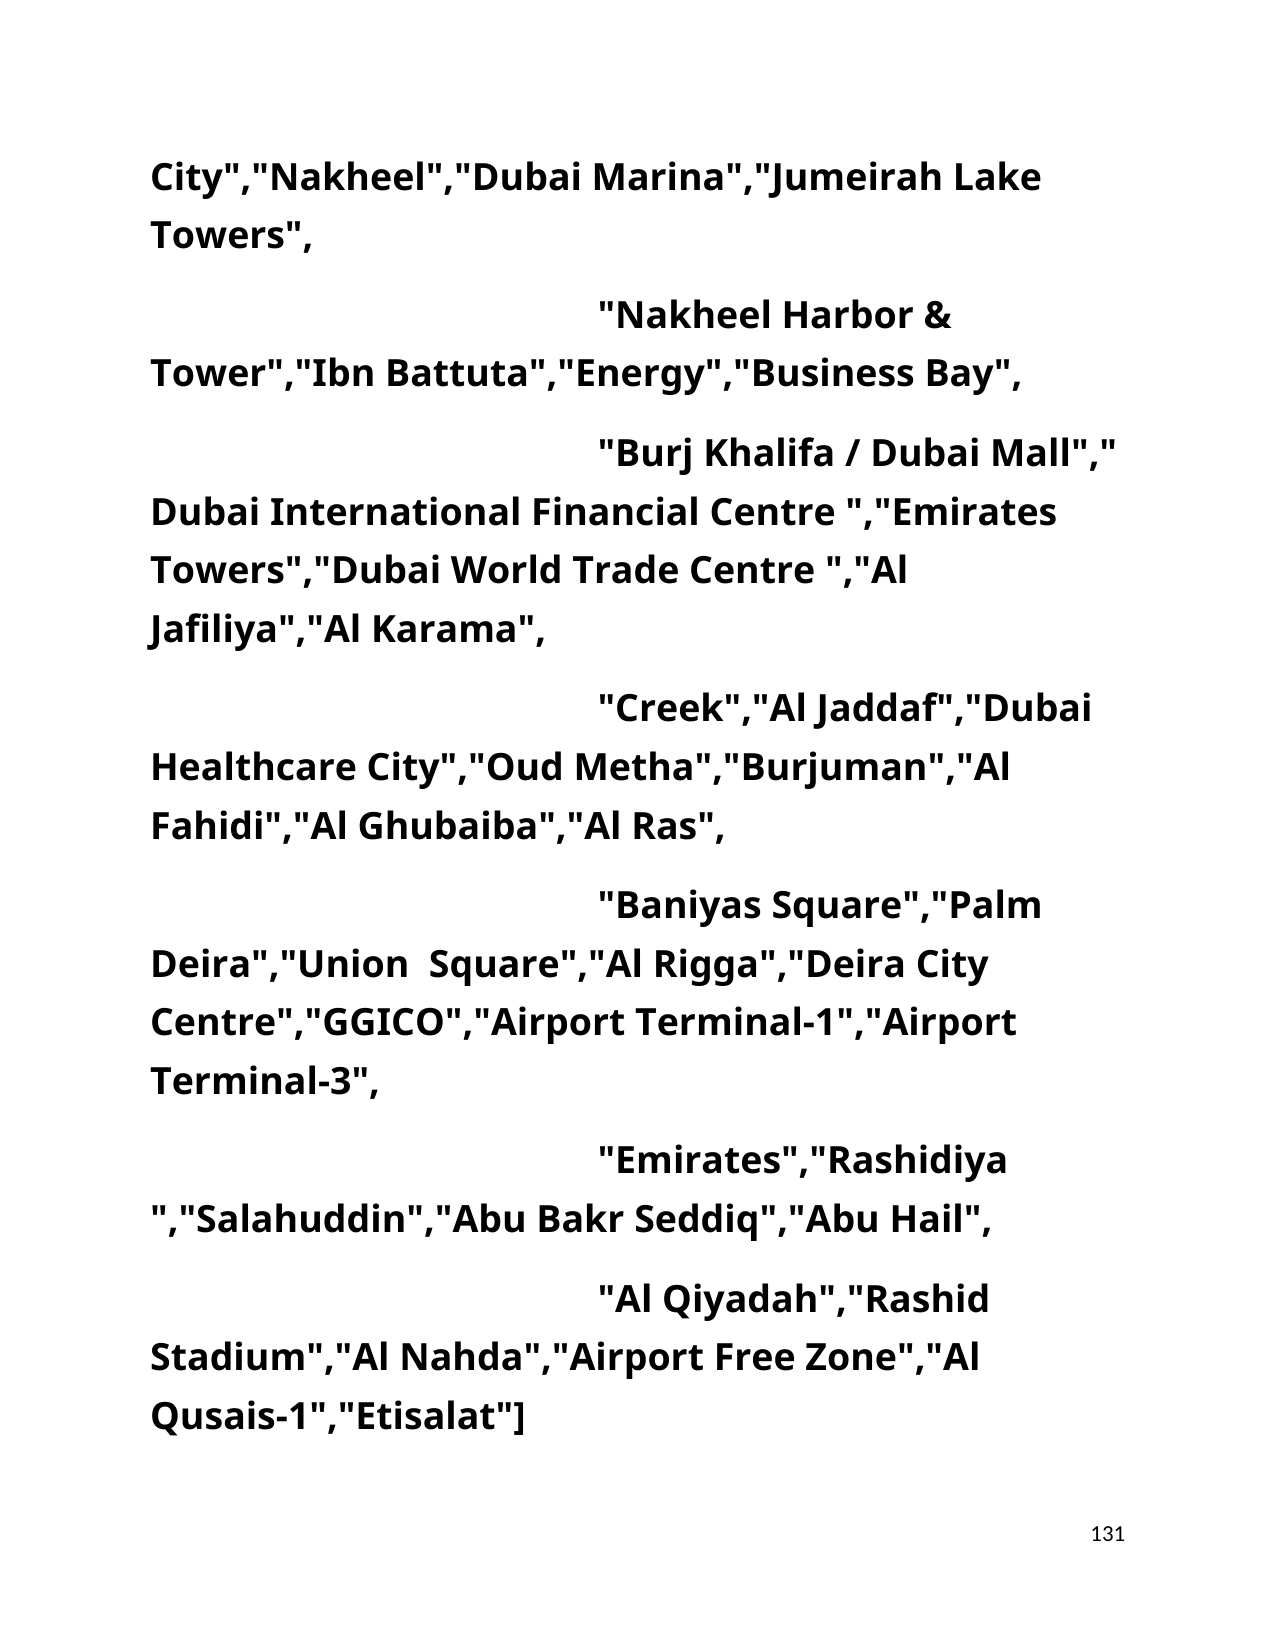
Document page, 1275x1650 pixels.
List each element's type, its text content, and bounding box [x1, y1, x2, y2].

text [150, 150, 1125, 260]
text "Al Qiyadah","Rashid Stadium","Al Nahda","Airport Free Zone","Al Qusais-1","Etisalat"] [150, 1272, 1125, 1440]
text "Nakheel Harbor & Tower","Ibn Battuta","Energy","Business Bay", [150, 288, 1125, 398]
text "Baniyas Square","Palm Deira","Union Square","Al Rigga","Deira City Centre","GGICO","Airport Terminal-1","Airport Terminal-3", [150, 878, 1125, 1105]
text "Burj Khalifa / Dubai Mall"," Dubai International Financial Centre ","Emirates Towers","Dubai World Trade Centre ","Al Jafiliya","Al Karama", [150, 426, 1125, 653]
text "Creek","Al Jaddaf","Dubai Healthcare City","Oud Metha","Burjuman","Al Fahidi","Al Ghubaiba","Al Ras", [150, 682, 1125, 850]
text "Emirates","Rashidiya ","Salahuddin","Abu Bakr Seddiq","Abu Hail", [150, 1134, 1125, 1243]
